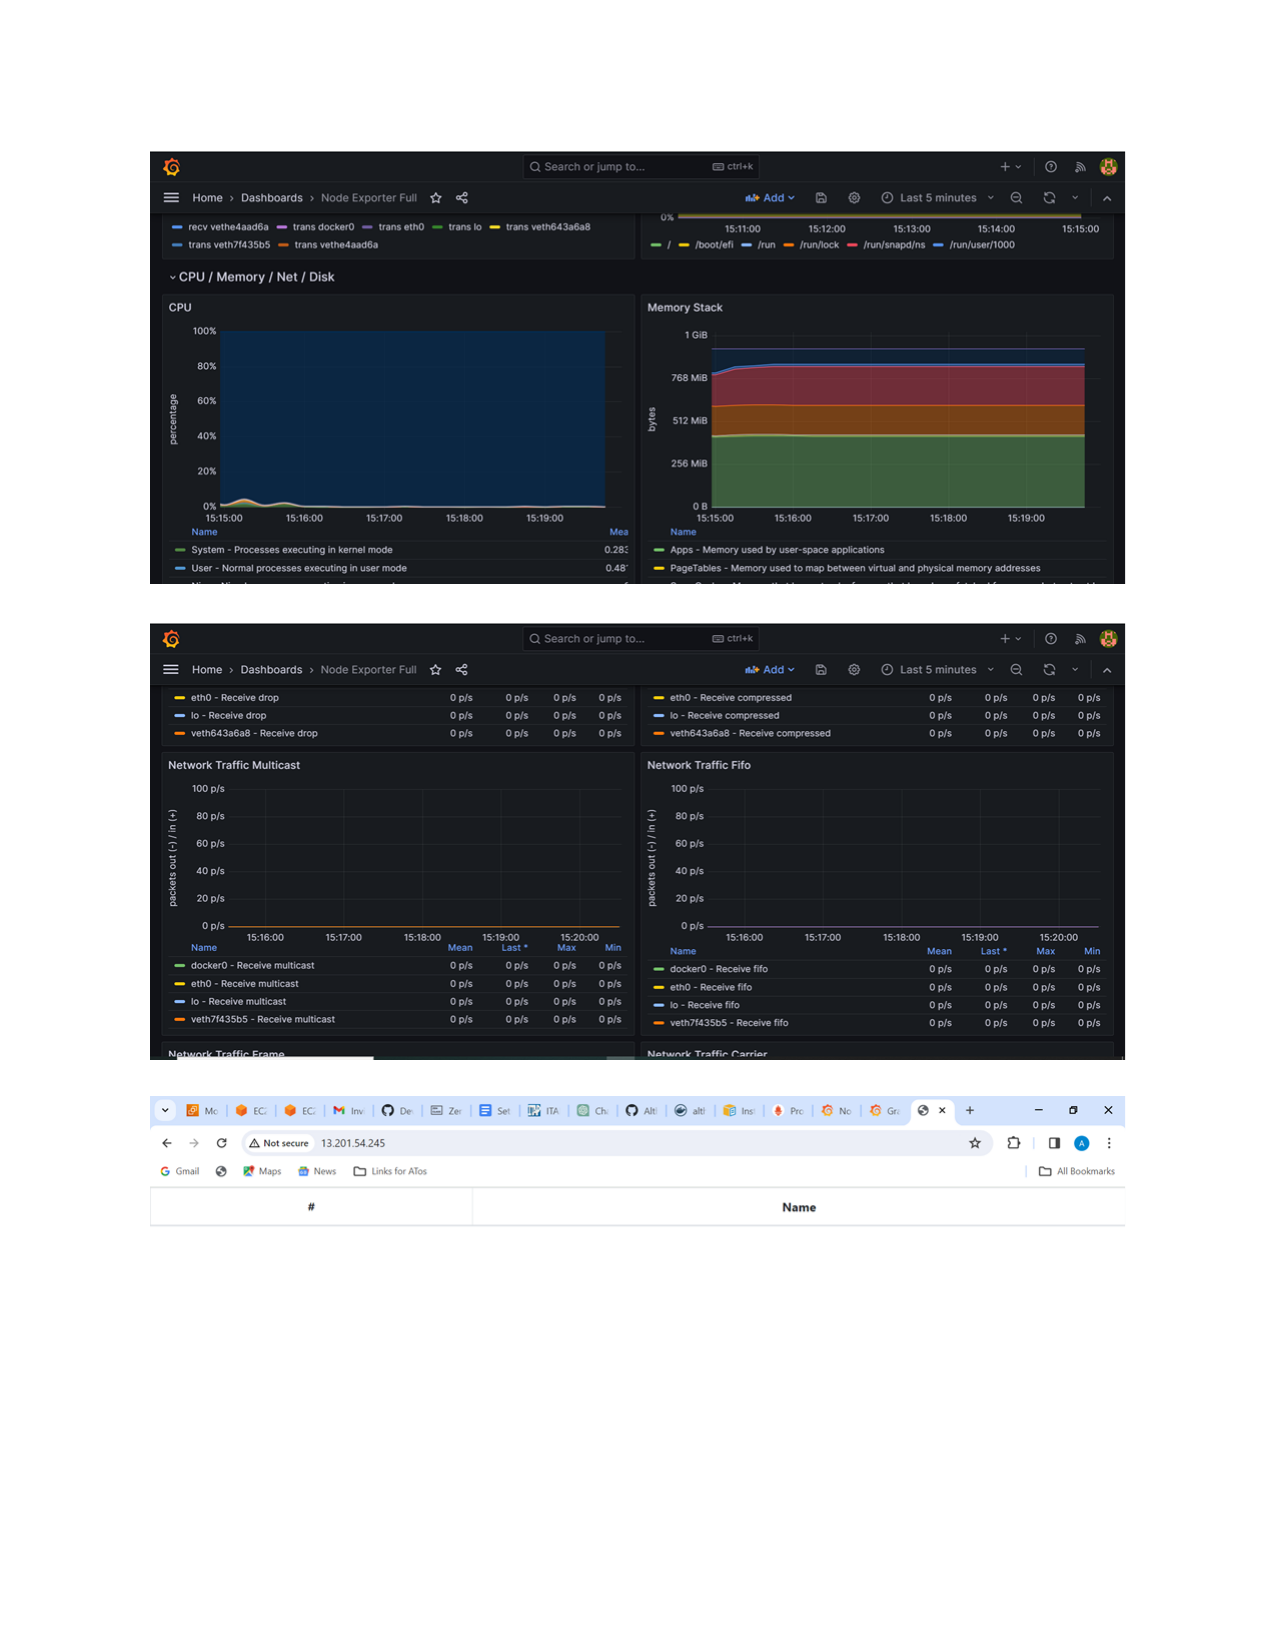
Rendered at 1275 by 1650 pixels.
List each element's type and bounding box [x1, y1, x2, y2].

picture [150, 1096, 1125, 1491]
picture [150, 150, 1125, 584]
picture [150, 620, 1125, 1060]
